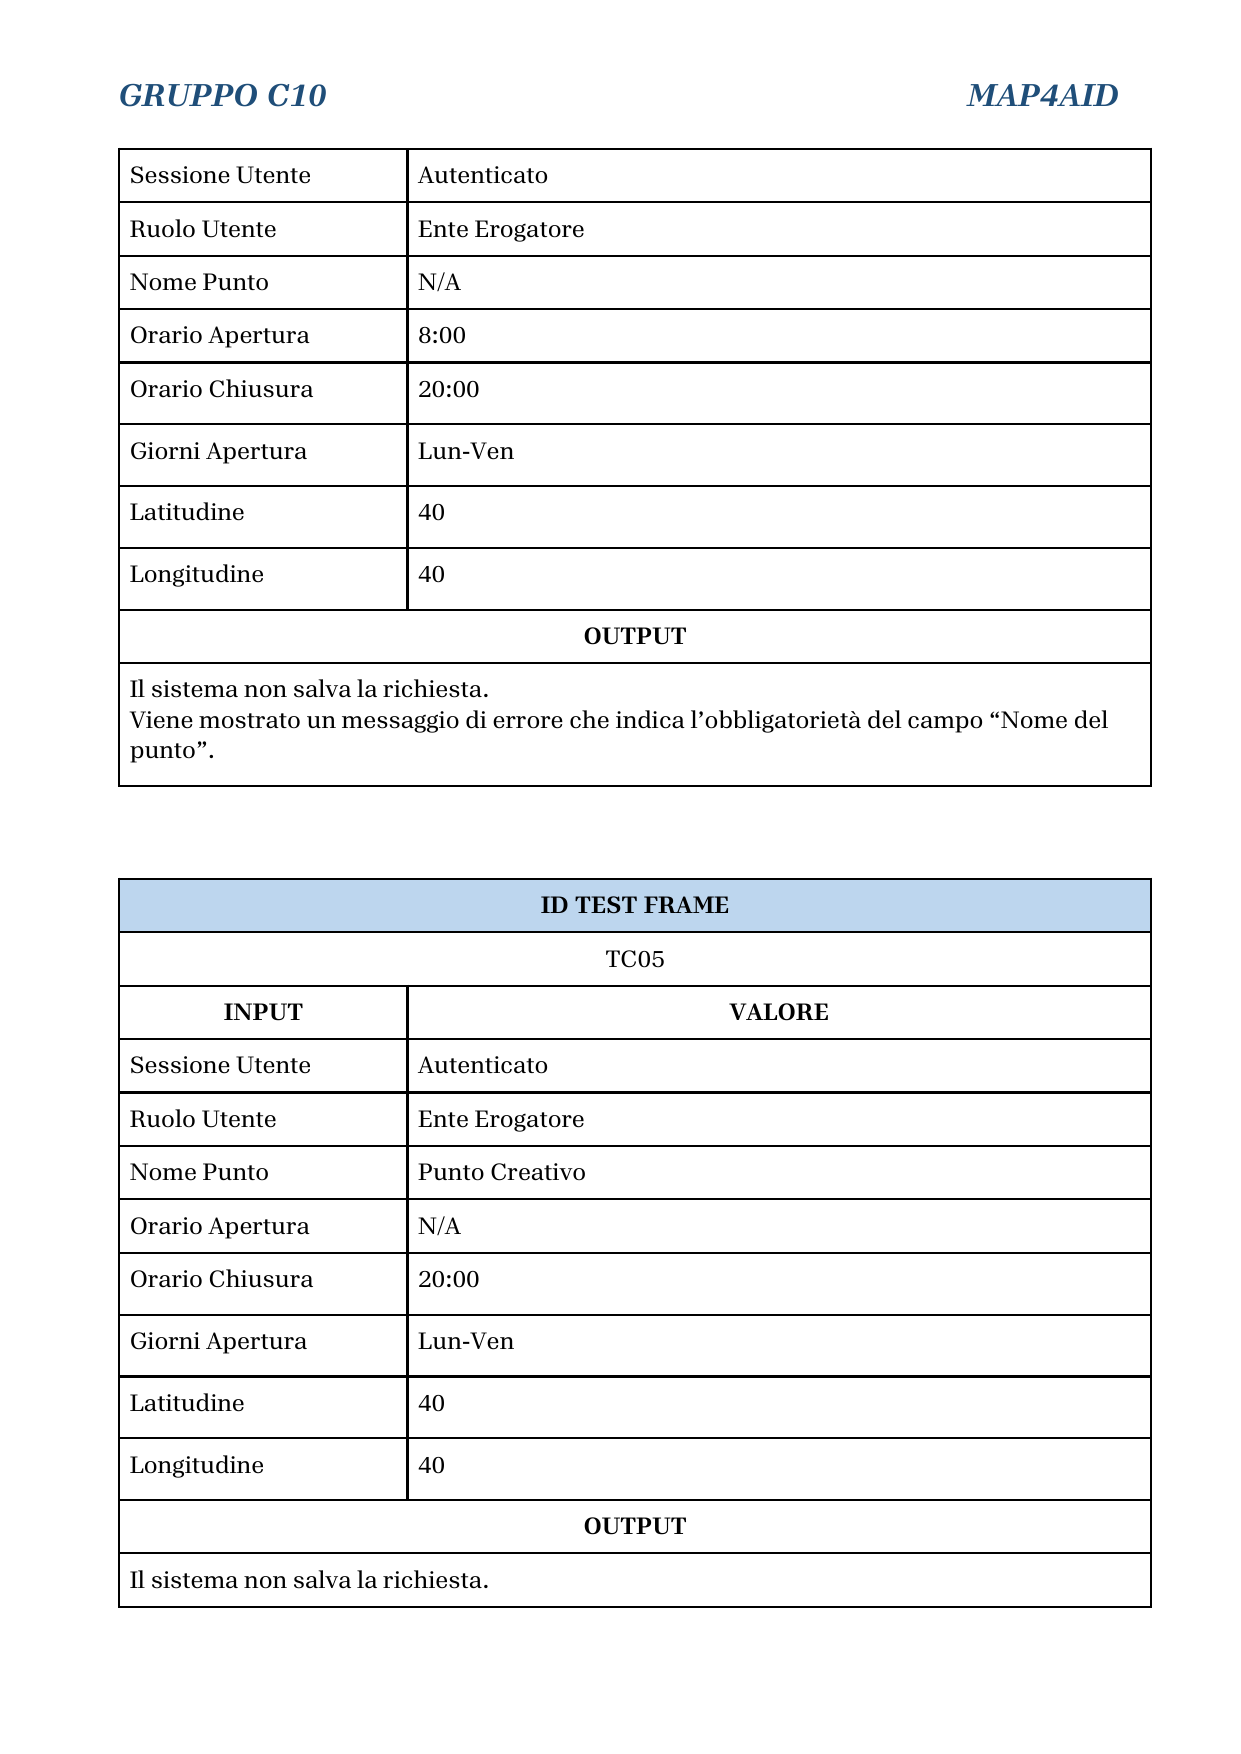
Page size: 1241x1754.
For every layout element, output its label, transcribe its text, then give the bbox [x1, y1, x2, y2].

table_cell Ruolo Utente [120, 203, 406, 254]
table_cell Punto Creativo [409, 1147, 1150, 1198]
table_cell Nome Punto [120, 257, 406, 308]
table_cell Giorni Apertura [120, 425, 406, 485]
table_cell Nome Punto [120, 1147, 406, 1198]
table_cell 40 [409, 549, 1150, 608]
table_cell Longitudine [120, 549, 406, 608]
table_cell 20:00 [409, 364, 1150, 423]
table_cell Orario Apertura [120, 310, 406, 361]
table_cell Lun-Ven [409, 1316, 1150, 1375]
table_cell INPUT [120, 987, 406, 1038]
table_cell 40 [409, 487, 1150, 547]
table_cell 40 [409, 1439, 1150, 1499]
table_cell 20:00 [409, 1254, 1150, 1313]
table_cell Orario Apertura [120, 1200, 406, 1252]
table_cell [120, 1554, 1150, 1606]
table_cell Sessione Utente [120, 150, 406, 201]
table_cell Ruolo Utente [120, 1094, 406, 1145]
table_cell VALORE [409, 987, 1150, 1038]
table_cell Ente Erogatore [409, 1094, 1150, 1145]
table_cell 40 [409, 1378, 1150, 1437]
table_cell Latitudine [120, 487, 406, 547]
table_cell Orario Chiusura [120, 364, 406, 423]
table_cell Latitudine [120, 1378, 406, 1437]
table_cell Autenticato [409, 1040, 1150, 1091]
table_cell Longitudine [120, 1439, 406, 1499]
table_cell OUTPUT [120, 611, 1150, 662]
table_cell Giorni Apertura [120, 1316, 406, 1375]
table_cell Sessione Utente [120, 1040, 406, 1091]
table_cell 8:00 [409, 310, 1150, 361]
table_cell Il sistema non salva la richiesta. Viene mostrato un messaggio di errore che indica l’obbligatorietà del campo “Nome del punto”. [120, 664, 1150, 785]
table_cell Autenticato [409, 150, 1150, 201]
table_cell OUTPUT [120, 1501, 1150, 1552]
table_cell TC05 [120, 933, 1150, 984]
table_cell Lun-Ven [409, 425, 1150, 485]
table_cell N/A [409, 257, 1150, 308]
table_cell Orario Chiusura [120, 1254, 406, 1313]
table_cell N/A [409, 1200, 1150, 1252]
table_header ID TEST FRAME [120, 880, 1150, 931]
table_cell Ente Erogatore [409, 203, 1150, 254]
